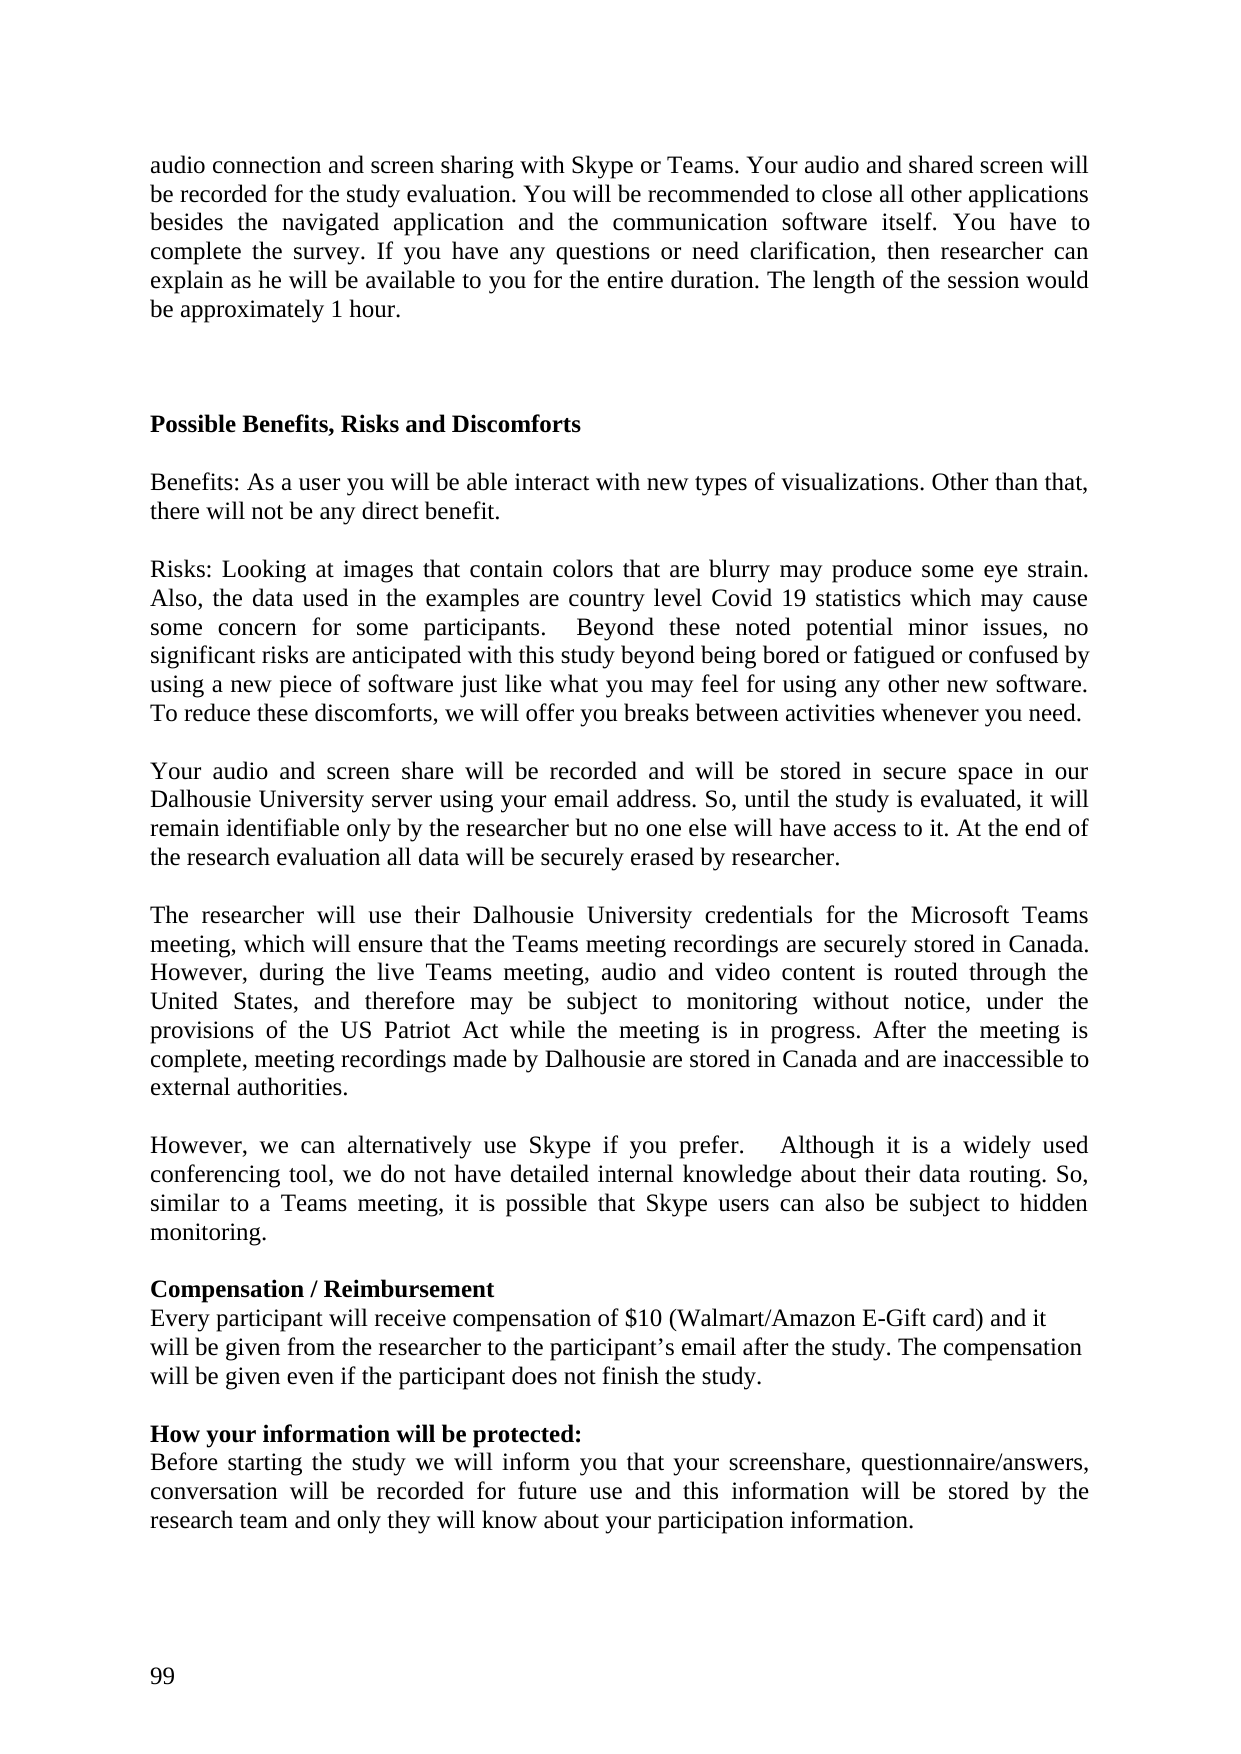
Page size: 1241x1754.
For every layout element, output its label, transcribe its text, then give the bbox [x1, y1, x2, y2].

text Benefits: As a user you will be able interact with new types of visualizations. Other than that, there will not be any direct benefit. [150, 467, 1090, 525]
text Possible Benefits, Risks and Discomforts [150, 409, 1090, 438]
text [150, 150, 1090, 322]
text The researcher will use their Dalhousie University credentials for the Microsoft Teams meeting, which will ensure that the Teams meeting recordings are securely stored in Canada. However, during the live Teams meeting, audio and video content is routed through the United States, and therefore may be subject to monitoring without notice, under the provisions of the US Patriot Act while the meeting is in progress. After the meeting is complete, meeting recordings made by Dalhousie are stored in Canada and are inaccessible to external authorities. [150, 900, 1090, 1101]
text Risks: Looking at images that contain colors that are blurry may produce some eye strain. Also, the data used in the examples are country level Covid 19 statistics which may cause some concern for some participants. Beyond these noted potential minor issues, no significant risks are anticipated with this study beyond being bored or fatigued or confused by using a new piece of software just like what you may feel for using any other new software. To reduce these discomforts, we will offer you breaks between activities whenever you need. [150, 554, 1090, 727]
text However, we can alternatively use Skype if you prefer. Although it is a widely used conferencing tool, we do not have detailed internal knowledge about their data routing. So, similar to a Teams meeting, it is possible that Skype users can also be subject to hidden monitoring. [150, 1130, 1090, 1245]
text Your audio and screen share will be recorded and will be stored in secure space in our Dalhousie University server using your email address. So, until the study is evaluated, it will remain identifiable only by the researcher but no one else will have access to it. At the end of the research evaluation all data will be securely erased by researcher. [150, 756, 1090, 871]
text Compensation / Reimbursement Every participant will receive compensation of $10 (Walmart/Amazon E-Gift card) and it will be given from the researcher to the participant’s email after the study. The compensation will be given even if the participant does not finish the study. [150, 1274, 1090, 1389]
text How your information will be protected: Before starting the study we will inform you that your screenshare, questionnaire/answers, conversation will be recorded for future use and this information will be stored by the research team and only they will know about your participation information. [150, 1419, 1090, 1534]
